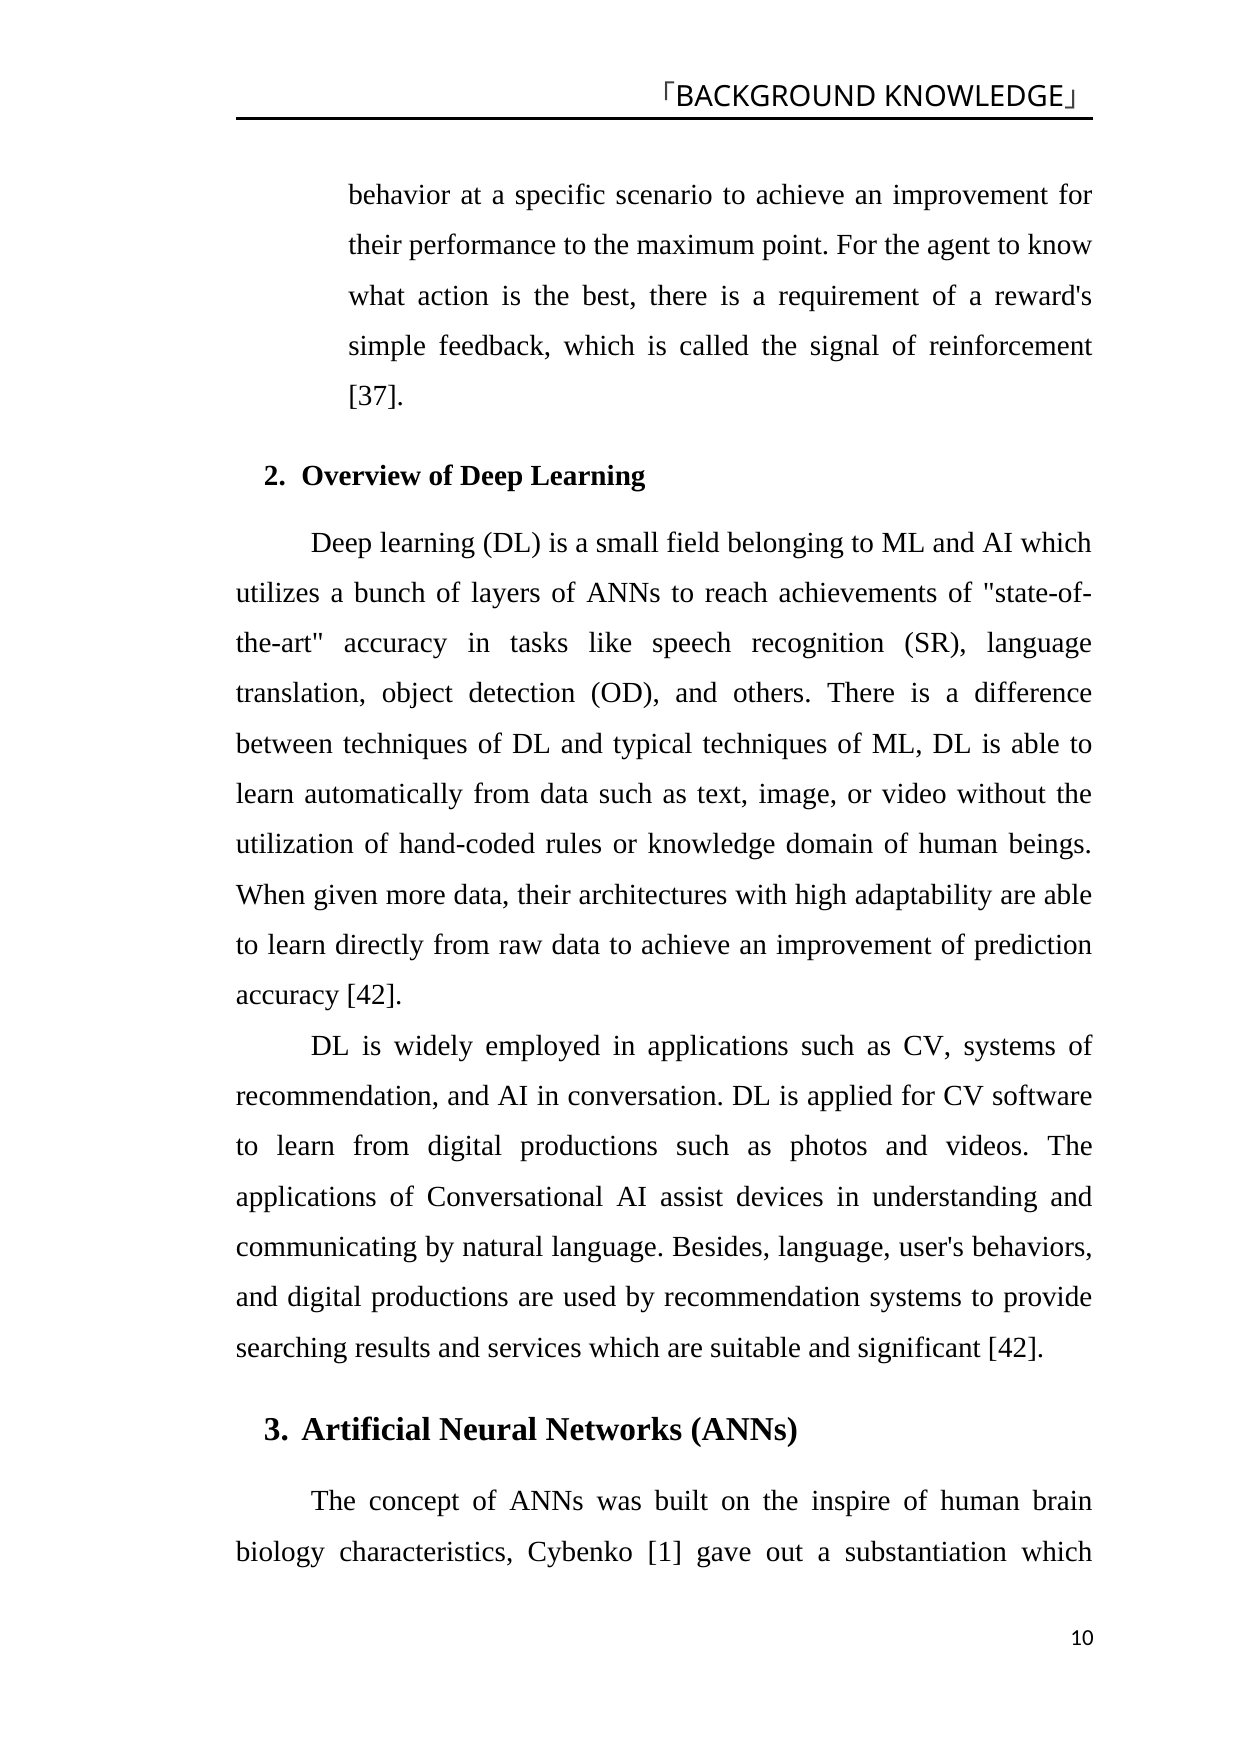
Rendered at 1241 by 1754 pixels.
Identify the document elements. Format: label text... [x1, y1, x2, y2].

text DL is widely employed in applications such as CV, systems of recommendation, and AI in conversation. DL is applied for CV software to learn from digital productions such as photos and videos. The applications of Conversational AI assist devices in understanding and communicating by natural language. Besides, language, user's behaviors, and digital productions are used by recommendation systems to provide searching results and services which are suitable and significant [42]. [236, 1028, 1093, 1363]
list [311, 177, 1093, 412]
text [236, 1483, 1093, 1567]
subtitle Overview of Deep Learning [264, 458, 1093, 491]
subtitle Artificial Neural Networks (ANNs) [264, 1409, 1093, 1447]
text Deep learning (DL) is a small field belonging to ML and AI which utilizes a bunch of layers of ANNs to reach achievements of "state-of-the-art" accuracy in tasks like speech recognition (SR), language translation, object detection (OD), and others. There is a difference between techniques of DL and typical techniques of ML, DL is able to learn automatically from data such as text, image, or video without the utilization of hand-coded rules or knowledge domain of human beings. When given more data, their architectures with high adaptability are able to learn directly from raw data to achieve an improvement of prediction accuracy [42]. [236, 525, 1093, 1011]
